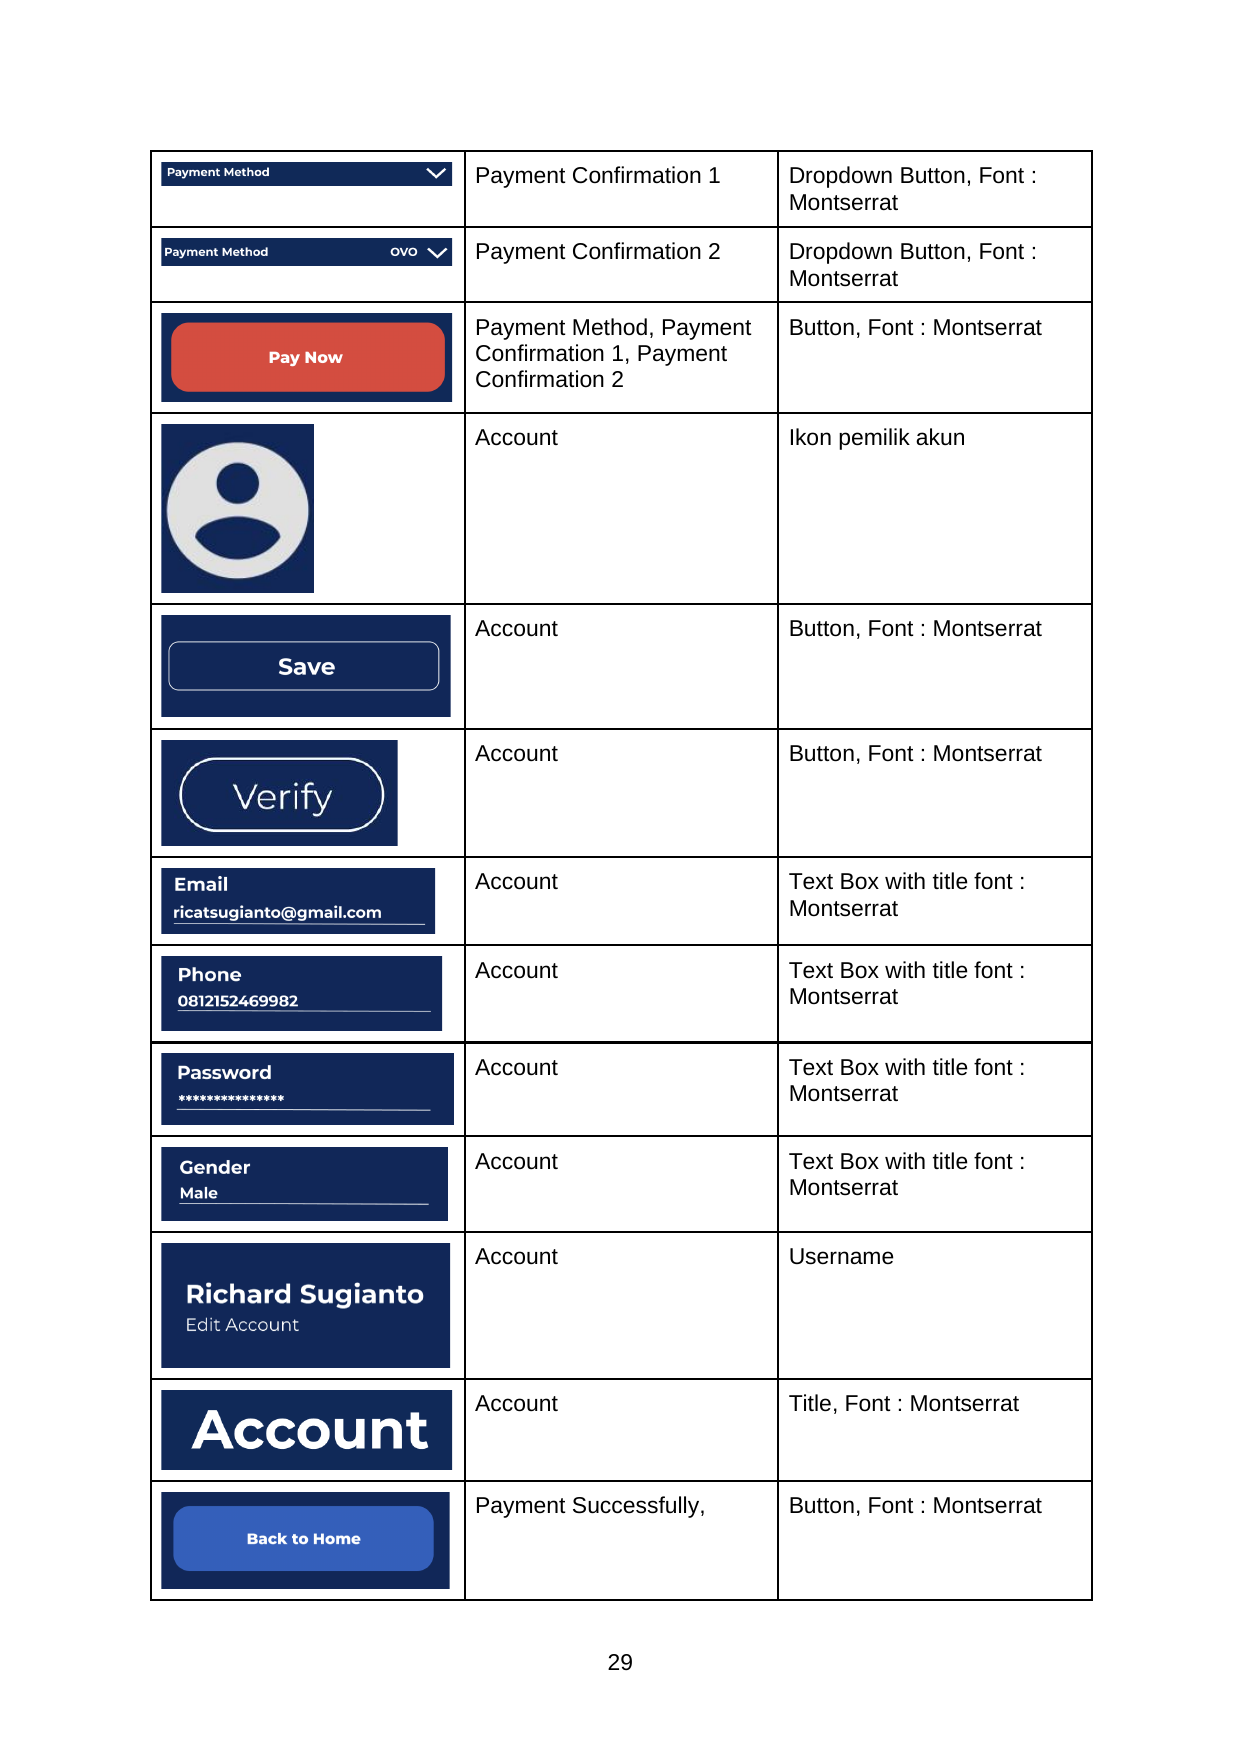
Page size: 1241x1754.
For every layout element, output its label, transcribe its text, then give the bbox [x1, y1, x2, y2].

table_cell Account [466, 730, 777, 856]
picture [161, 1147, 448, 1221]
table_cell Account [466, 1233, 777, 1378]
table_cell [152, 228, 464, 301]
table_cell Button, Font : Montserrat [779, 303, 1091, 412]
table_cell [152, 605, 464, 727]
table_cell [152, 1380, 464, 1480]
picture [161, 956, 443, 1031]
table_cell Ikon pemilik akun [779, 414, 1091, 603]
picture [161, 1492, 450, 1589]
table_cell [152, 303, 464, 412]
picture [161, 868, 436, 934]
picture [161, 1243, 451, 1368]
table_cell Payment Method, Payment Confirmation 1, Payment Confirmation 2 [466, 303, 777, 412]
picture [161, 1390, 453, 1470]
table_cell [152, 1044, 464, 1135]
table_cell Account [466, 1380, 777, 1480]
table_cell Payment Successfully, [466, 1482, 777, 1599]
picture [161, 1053, 454, 1125]
table_cell Text Box with title font : Montserrat [779, 946, 1091, 1041]
table_cell [152, 1482, 464, 1599]
table_cell Title, Font : Montserrat [779, 1380, 1091, 1480]
table_cell [152, 414, 464, 603]
table_cell [152, 152, 464, 226]
picture [161, 313, 453, 402]
table_cell Account [466, 1044, 777, 1135]
table_cell Text Box with title font : Montserrat [779, 1044, 1091, 1135]
picture [161, 162, 453, 186]
table_cell Text Box with title font : Montserrat [779, 858, 1091, 944]
table_cell Account [466, 414, 777, 603]
table_cell Dropdown Button, Font : Montserrat [779, 152, 1091, 226]
picture [161, 238, 453, 266]
picture [161, 740, 398, 846]
table_cell [152, 1233, 464, 1378]
table_cell [152, 730, 464, 856]
table_cell [152, 1137, 464, 1231]
table_cell Text Box with title font : Montserrat [779, 1137, 1091, 1231]
picture [161, 424, 314, 593]
table_cell Dropdown Button, Font : Montserrat [779, 228, 1091, 301]
table_cell Account [466, 946, 777, 1041]
table_cell Username [779, 1233, 1091, 1378]
table_cell Button, Font : Montserrat [779, 605, 1091, 727]
table_cell [152, 858, 464, 944]
table_cell Account [466, 858, 777, 944]
table_cell Button, Font : Montserrat [779, 1482, 1091, 1599]
table_cell Payment Confirmation 2 [466, 228, 777, 301]
table_cell Account [466, 605, 777, 727]
table_cell [152, 946, 464, 1041]
table_cell Account [466, 1137, 777, 1231]
table_cell Button, Font : Montserrat [779, 730, 1091, 856]
picture [161, 615, 451, 717]
table_cell Payment Confirmation 1 [466, 152, 777, 226]
